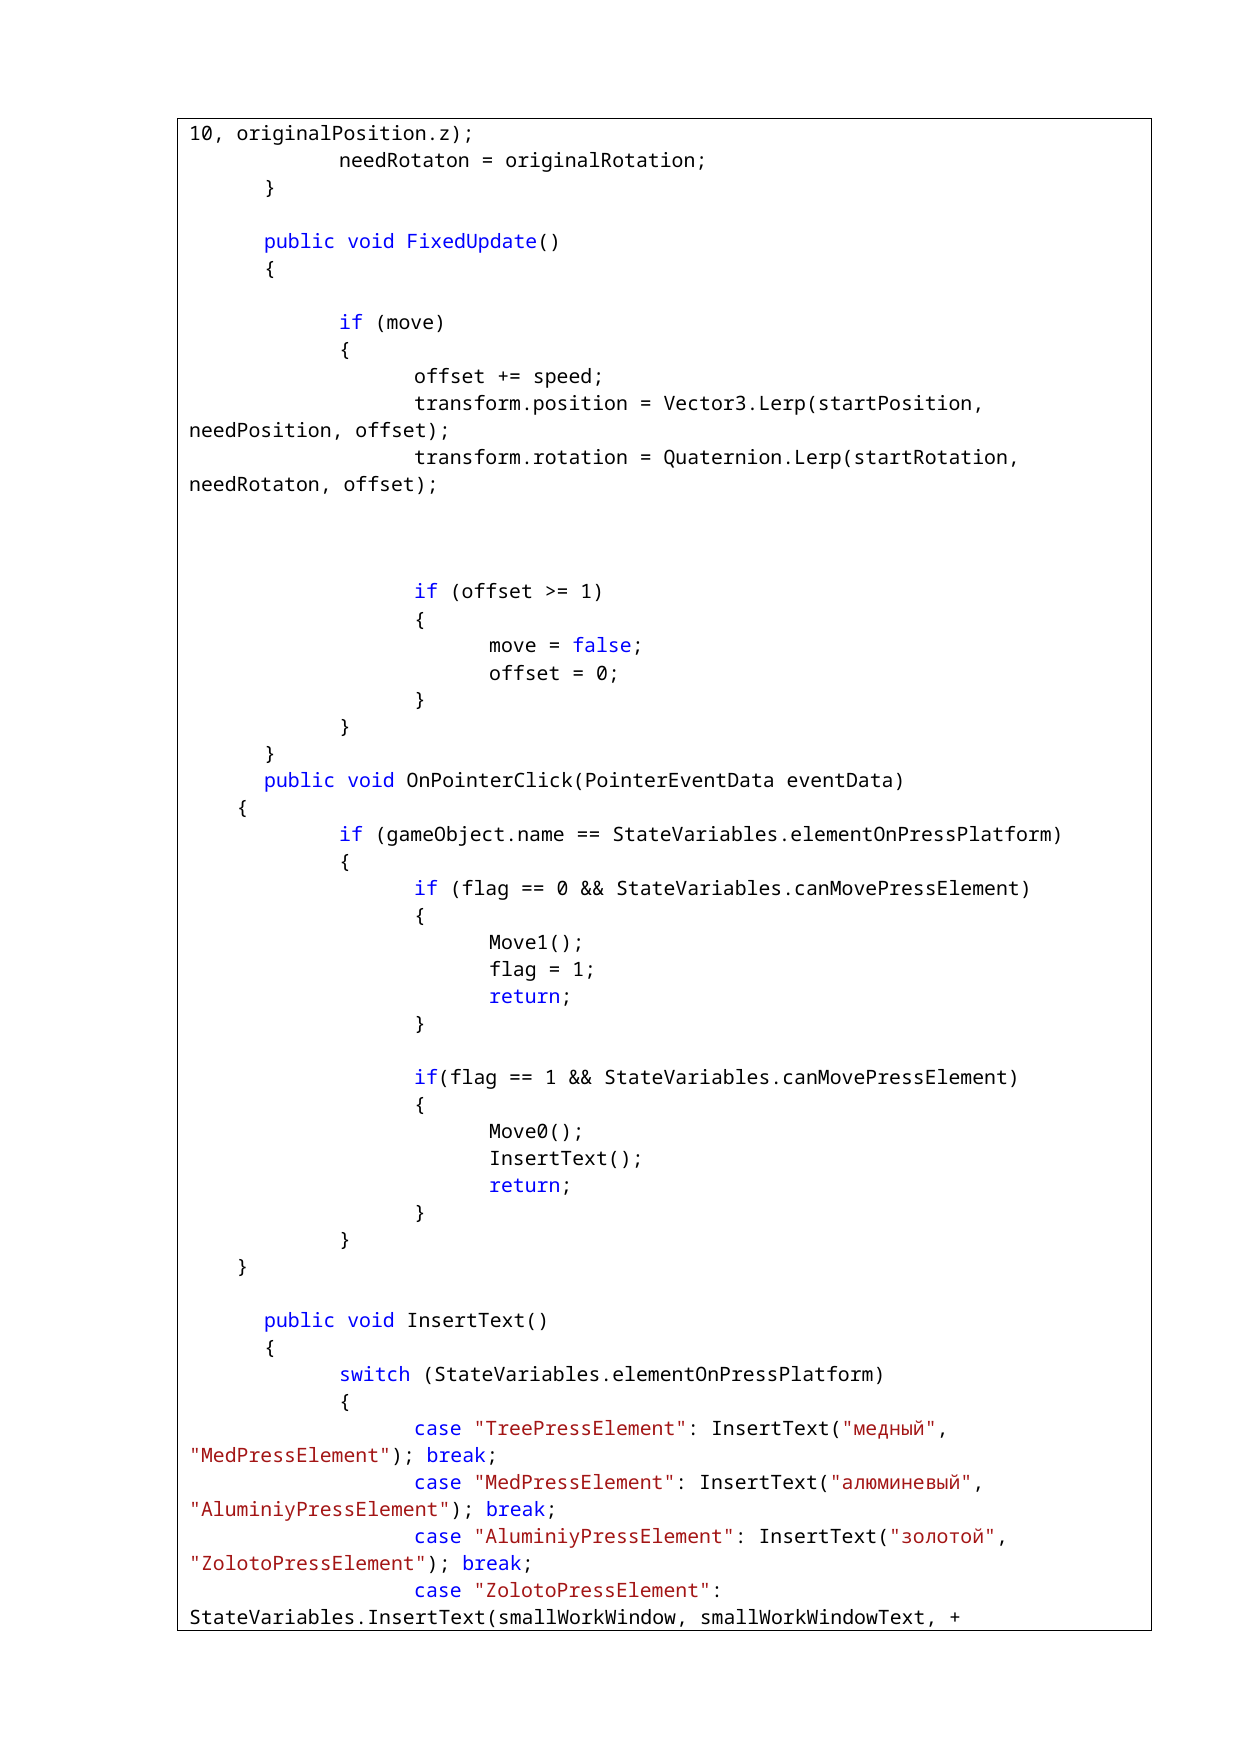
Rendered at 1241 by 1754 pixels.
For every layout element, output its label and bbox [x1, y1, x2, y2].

table_header [178, 119, 1151, 1630]
